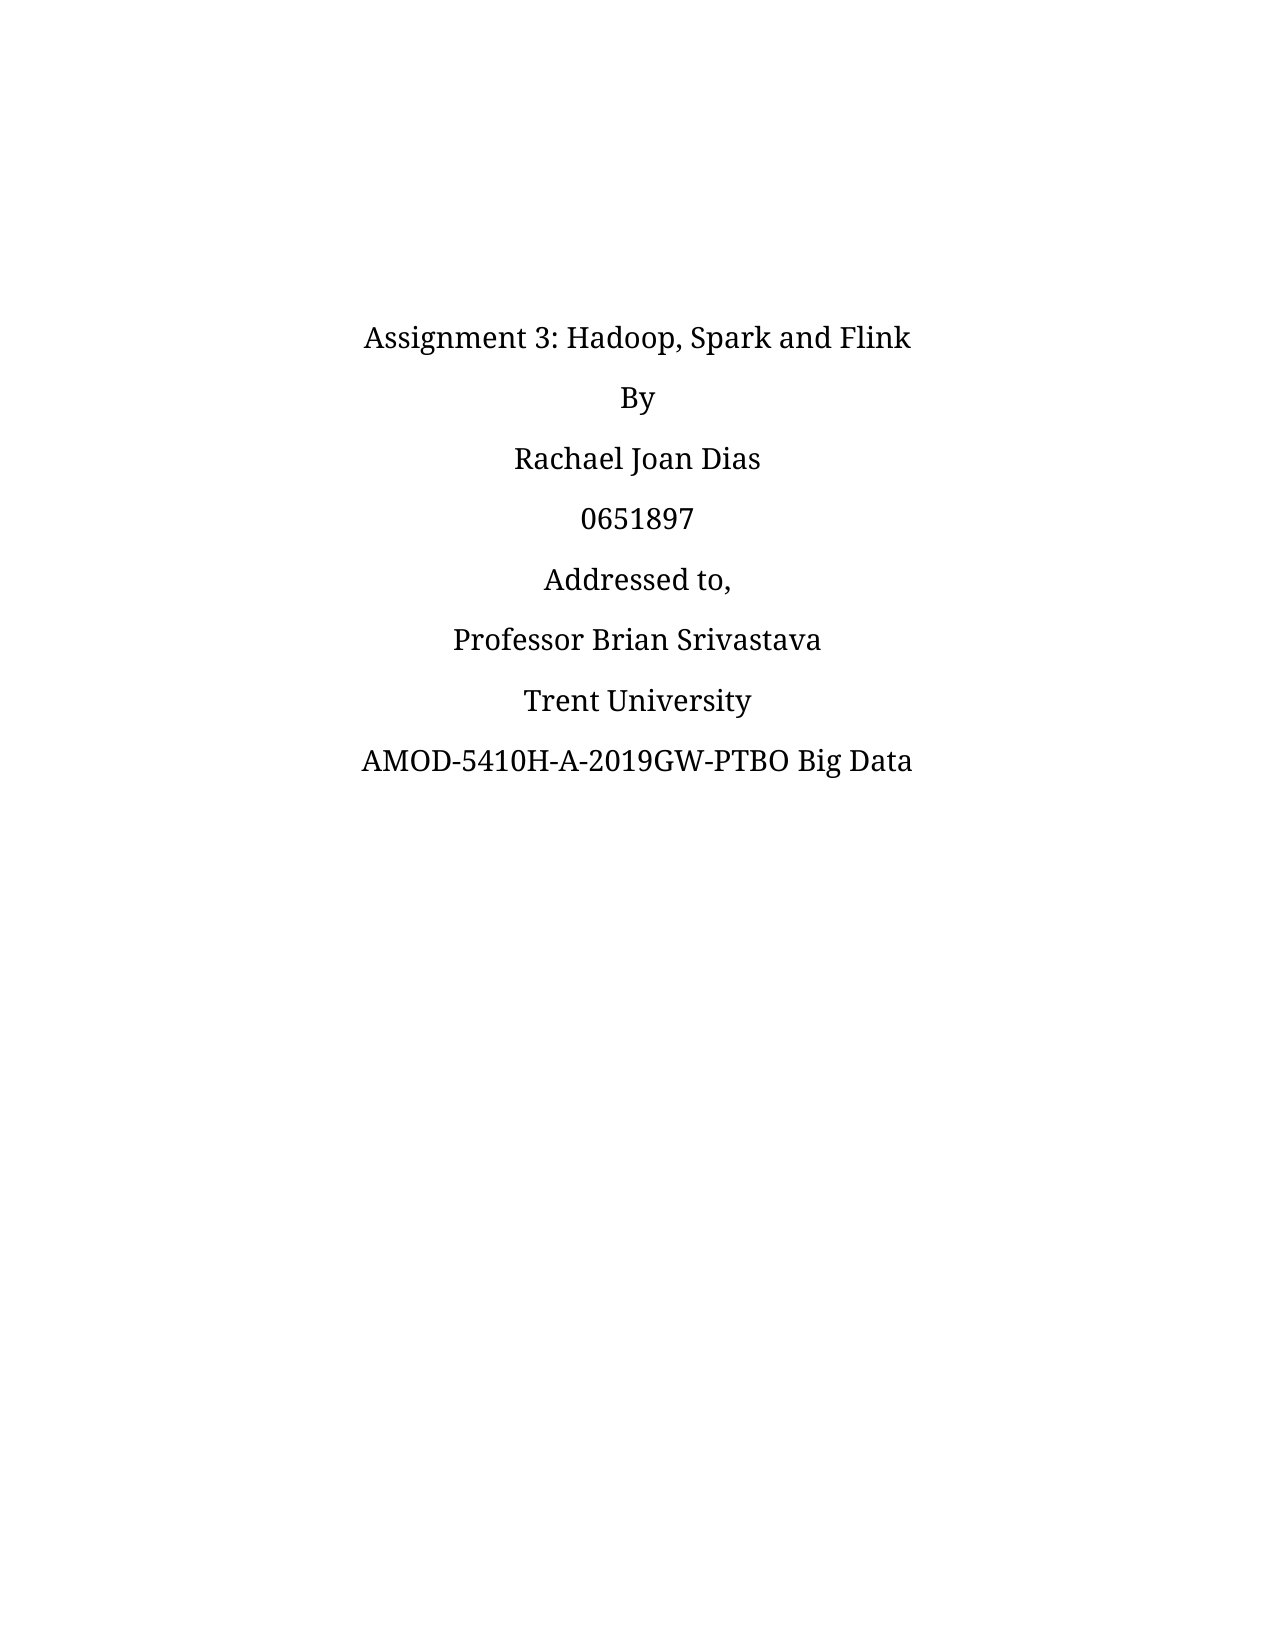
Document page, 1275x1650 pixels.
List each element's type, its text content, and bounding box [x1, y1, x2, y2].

text Assignment 3: Hadoop, Spark and Flink [75, 317, 1200, 357]
text By [75, 378, 1200, 417]
text Rachael Joan Dias [75, 438, 1200, 478]
text 0651897 [75, 499, 1200, 538]
text Professor Brian Srivastava [75, 620, 1200, 659]
text Trent University [75, 680, 1200, 720]
text AMOD-5410H-A-2019GW-PTBO Big Data [75, 741, 1200, 780]
text Addressed to, [75, 559, 1200, 599]
